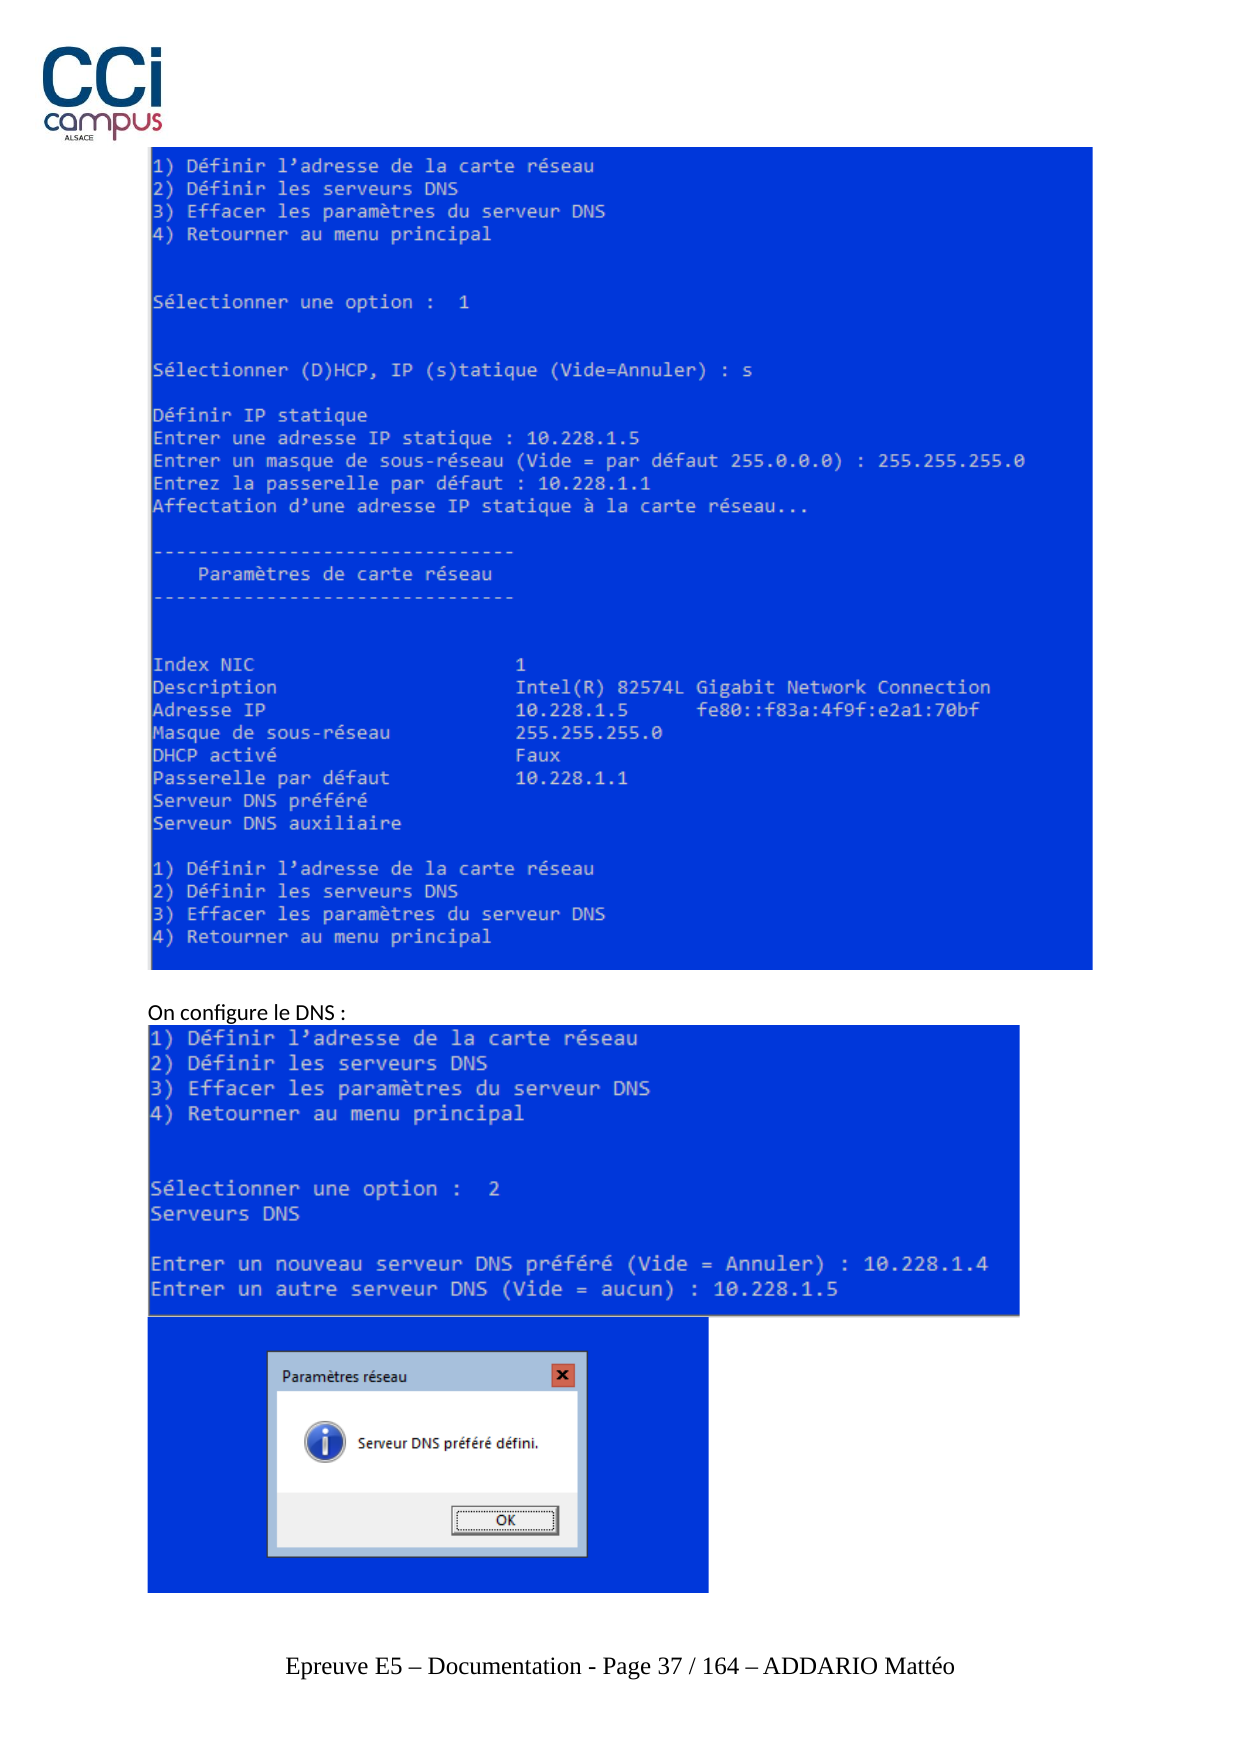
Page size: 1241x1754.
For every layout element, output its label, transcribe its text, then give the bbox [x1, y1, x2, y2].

text On configure le DNS : [148, 998, 1093, 1026]
picture [35, 26, 1093, 970]
picture [147, 1025, 1020, 1593]
